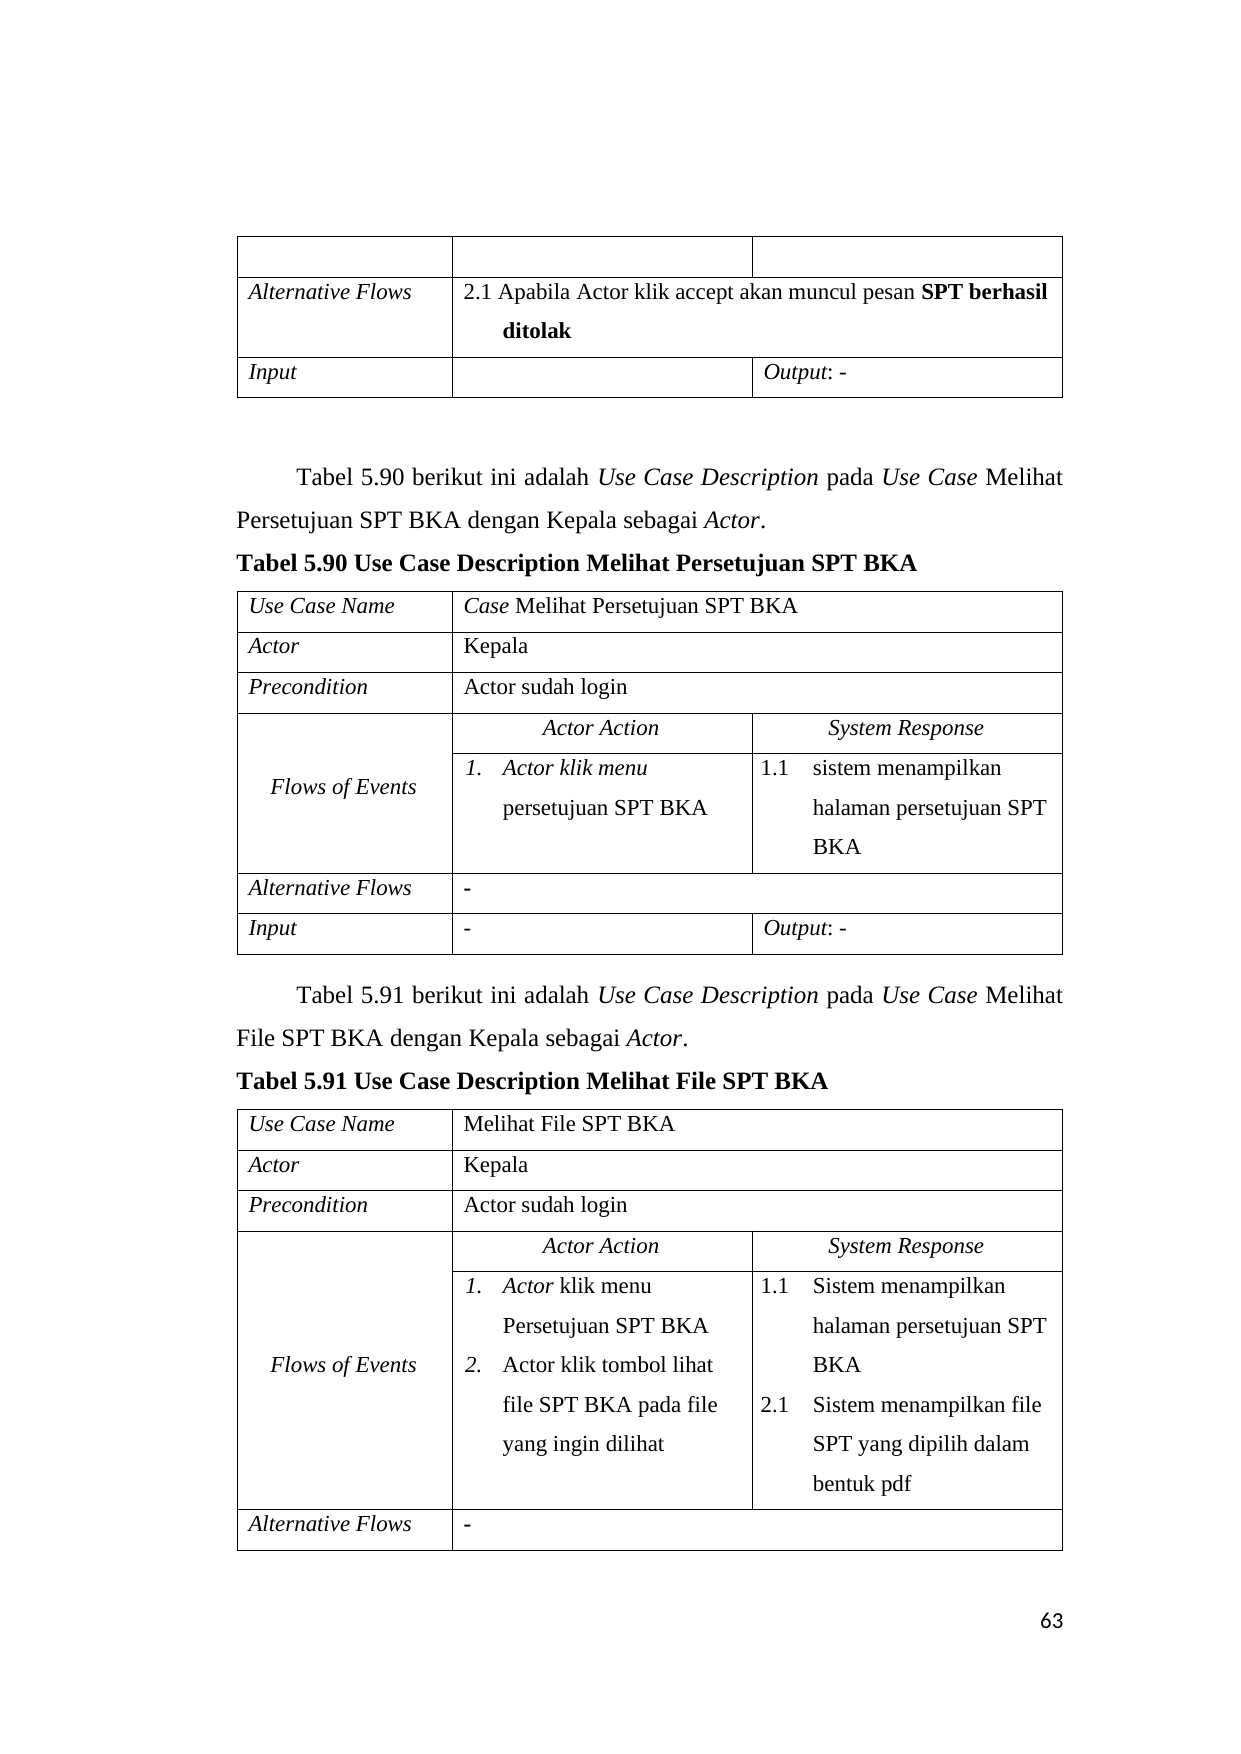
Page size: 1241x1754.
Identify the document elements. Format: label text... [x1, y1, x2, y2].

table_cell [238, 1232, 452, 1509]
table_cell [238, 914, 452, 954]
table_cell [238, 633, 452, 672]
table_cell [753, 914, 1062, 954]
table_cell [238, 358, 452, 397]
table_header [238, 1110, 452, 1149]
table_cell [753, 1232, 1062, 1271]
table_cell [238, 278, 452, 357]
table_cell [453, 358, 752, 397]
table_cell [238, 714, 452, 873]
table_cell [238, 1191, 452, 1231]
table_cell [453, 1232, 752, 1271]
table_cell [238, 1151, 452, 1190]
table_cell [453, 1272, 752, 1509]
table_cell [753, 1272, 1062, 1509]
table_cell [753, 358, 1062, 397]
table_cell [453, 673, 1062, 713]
text Tabel 5.91 Use Case Description Melihat File SPT BKA [236, 1066, 1063, 1095]
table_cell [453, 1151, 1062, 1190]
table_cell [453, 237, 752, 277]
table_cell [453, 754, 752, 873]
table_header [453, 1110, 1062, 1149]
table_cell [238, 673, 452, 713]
text Tabel 5.91 berikut ini adalah Use Case Description pada Use Case Melihat File SPT BKA dengan Kepala sebagai Actor. [236, 980, 1063, 1052]
text Tabel 5.90 berikut ini adalah Use Case Description pada Use Case Melihat Persetujuan SPT BKA dengan Kepala sebagai Actor. [236, 462, 1063, 533]
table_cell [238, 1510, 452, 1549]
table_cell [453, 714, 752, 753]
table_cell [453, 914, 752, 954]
text Tabel 5.90 Use Case Description Melihat Persetujuan SPT BKA [236, 548, 1063, 577]
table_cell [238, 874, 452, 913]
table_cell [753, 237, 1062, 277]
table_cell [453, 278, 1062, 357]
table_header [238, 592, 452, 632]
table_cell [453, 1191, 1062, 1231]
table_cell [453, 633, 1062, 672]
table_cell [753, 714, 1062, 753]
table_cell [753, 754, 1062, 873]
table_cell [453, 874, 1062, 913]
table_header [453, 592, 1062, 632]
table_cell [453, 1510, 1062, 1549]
